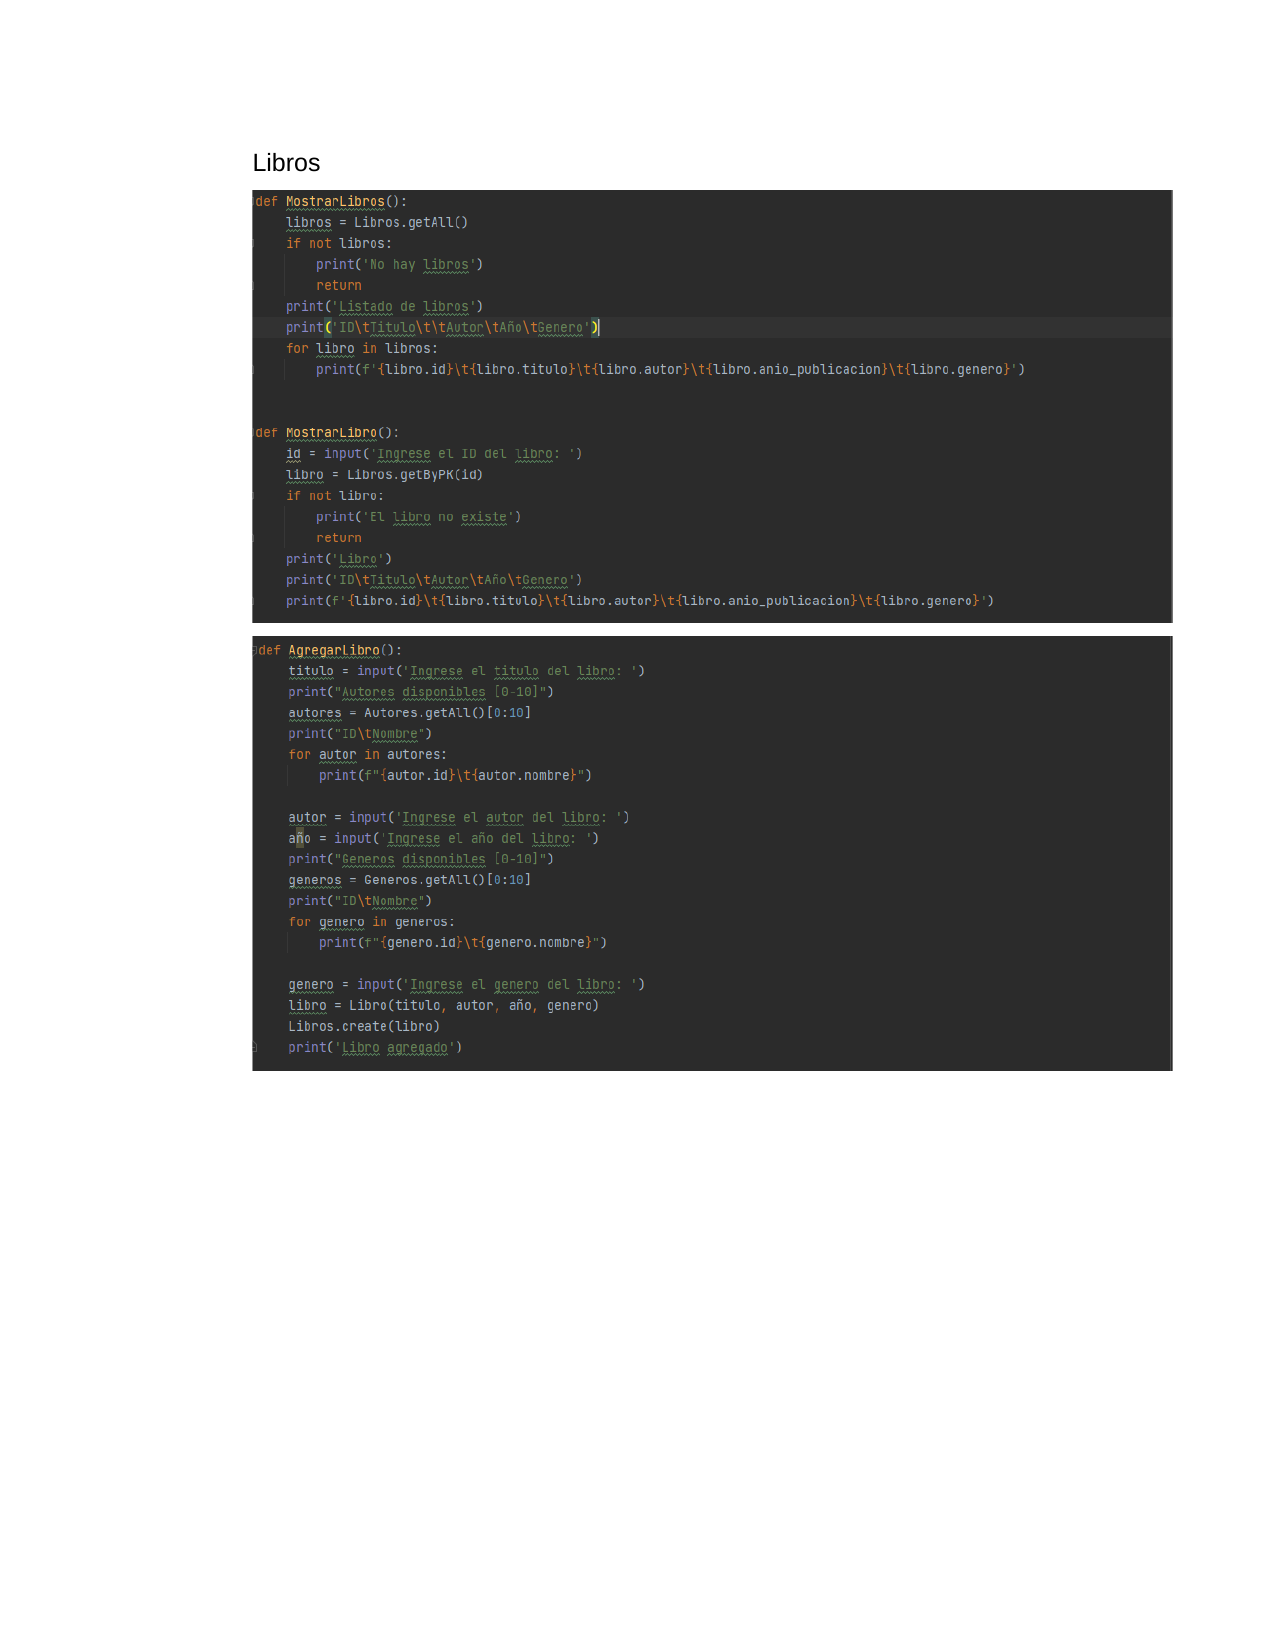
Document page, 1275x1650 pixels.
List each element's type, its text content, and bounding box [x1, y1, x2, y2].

list Libros [252, 148, 1098, 176]
picture [252, 636, 1173, 1071]
picture [252, 190, 1173, 623]
